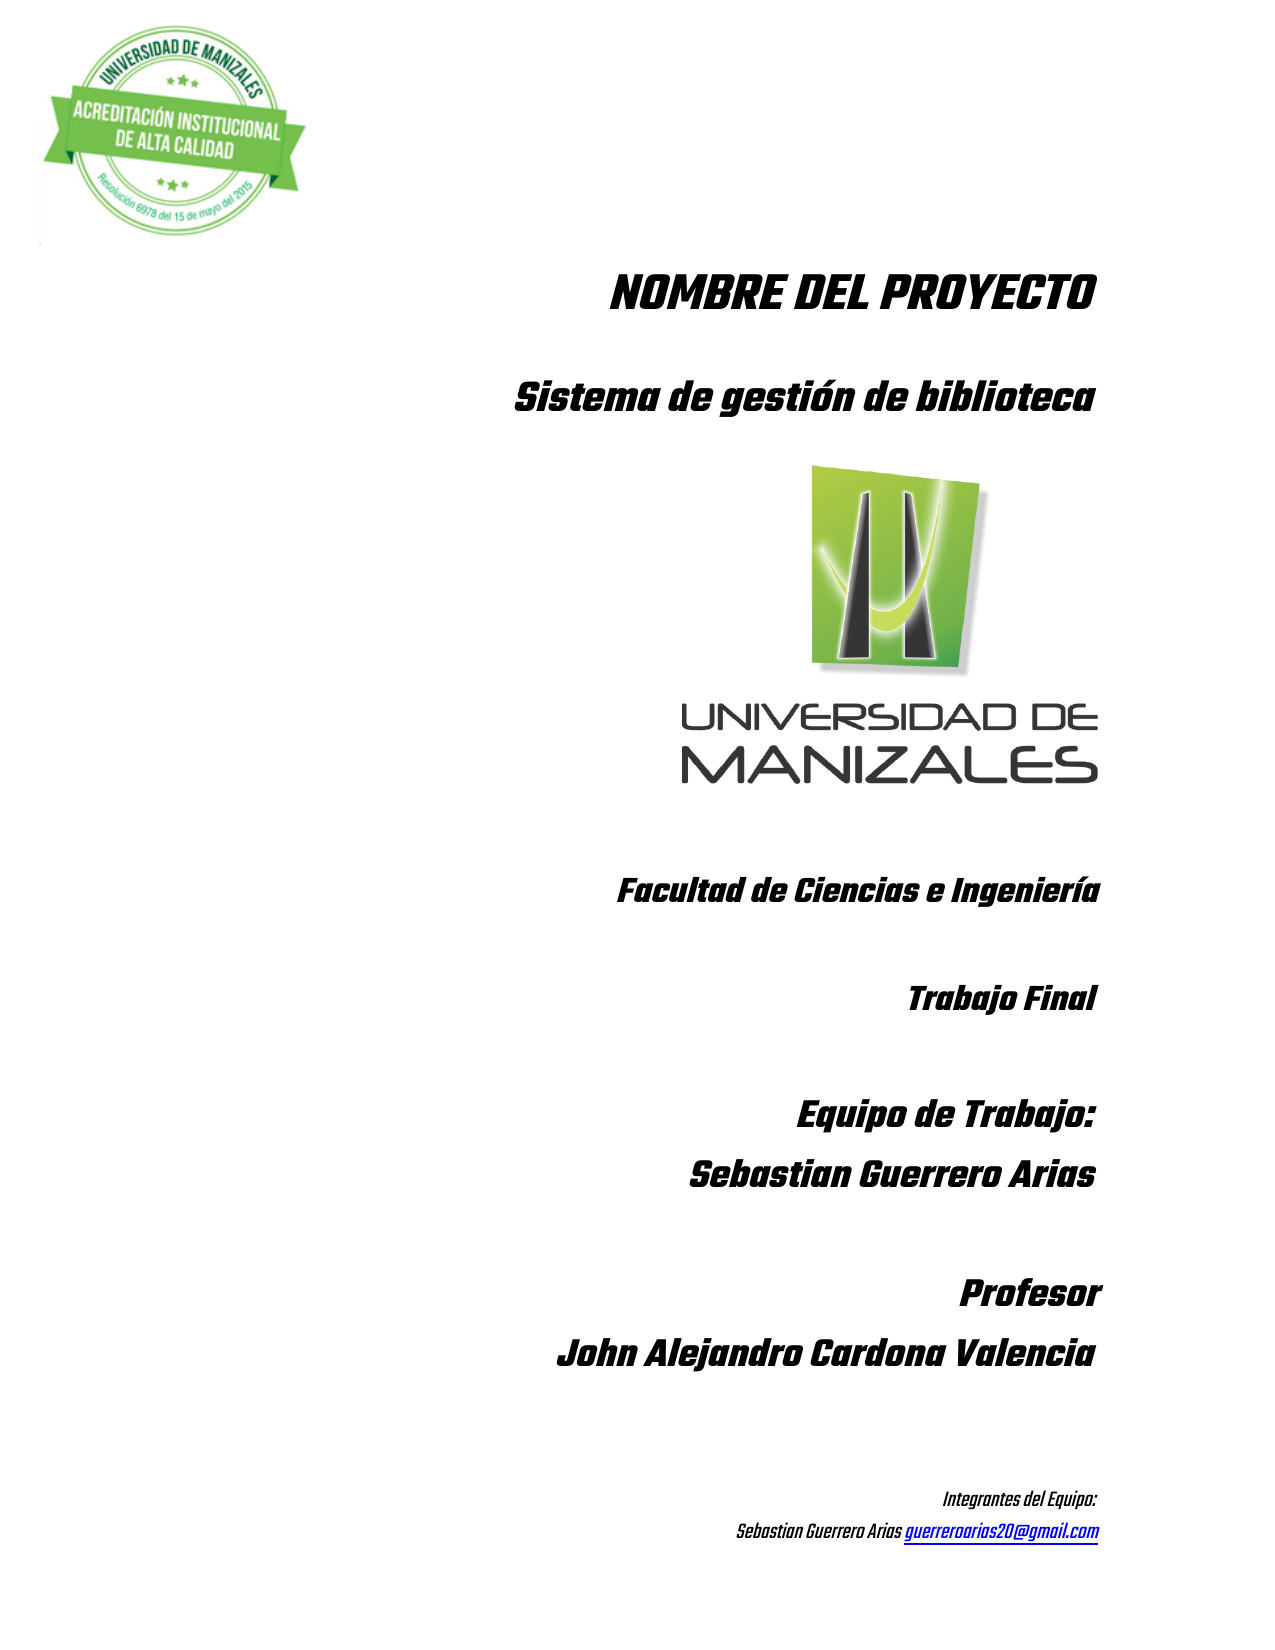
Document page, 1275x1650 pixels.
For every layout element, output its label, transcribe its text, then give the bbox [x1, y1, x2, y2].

text Equipo de Trabajo: [177, 1087, 1098, 1147]
text John Alejandro Cardona Valencia [177, 1326, 1098, 1386]
text Facultad de Ciencias e Ingeniería [177, 866, 1098, 920]
text Sebastian Guerrero Arias [177, 1147, 1098, 1207]
text Sistema de gestión de biblioteca [177, 368, 1098, 433]
text Trabajo Final [177, 974, 1098, 1028]
text Profesor [177, 1266, 1098, 1326]
picture [33, 12, 318, 250]
picture [682, 464, 1098, 784]
text NOMBRE DEL PROYECTO [177, 258, 1098, 335]
